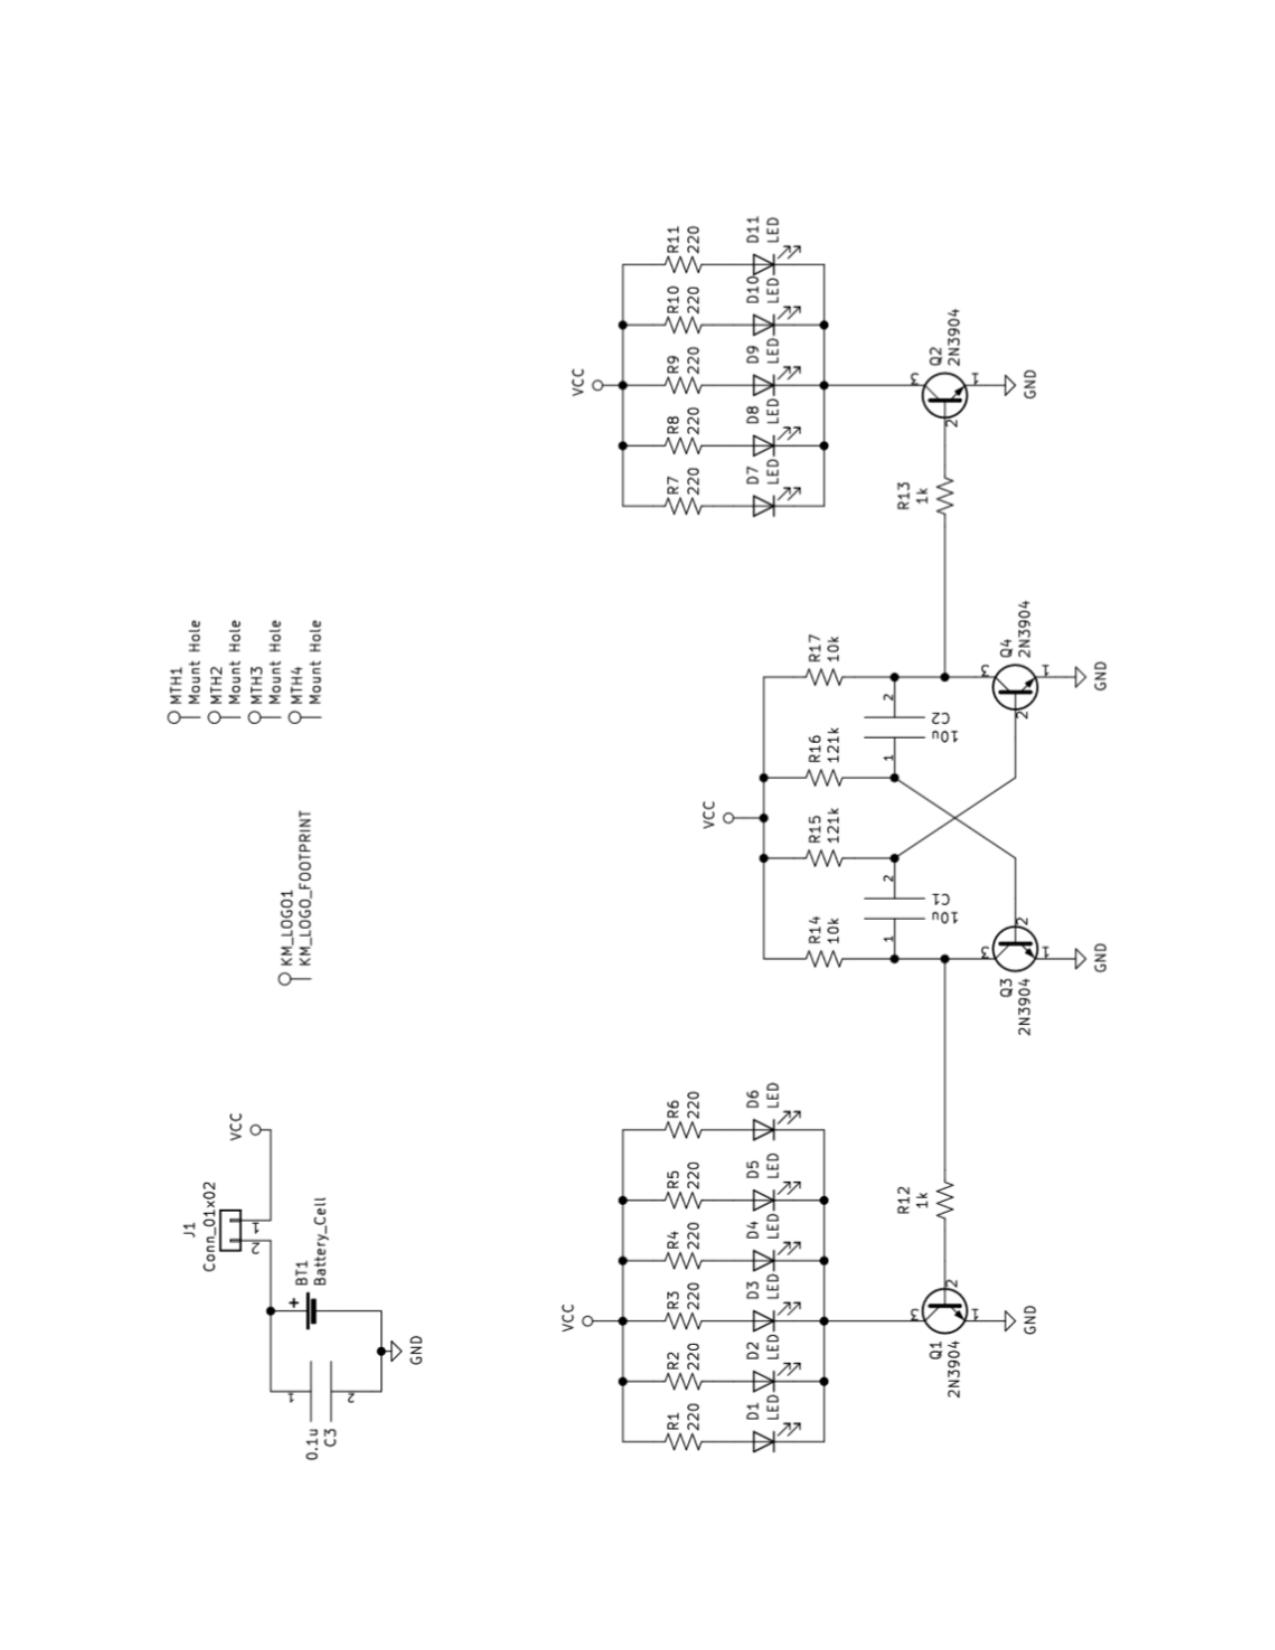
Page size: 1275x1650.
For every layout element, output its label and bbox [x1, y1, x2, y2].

picture [153, 198, 1128, 1475]
